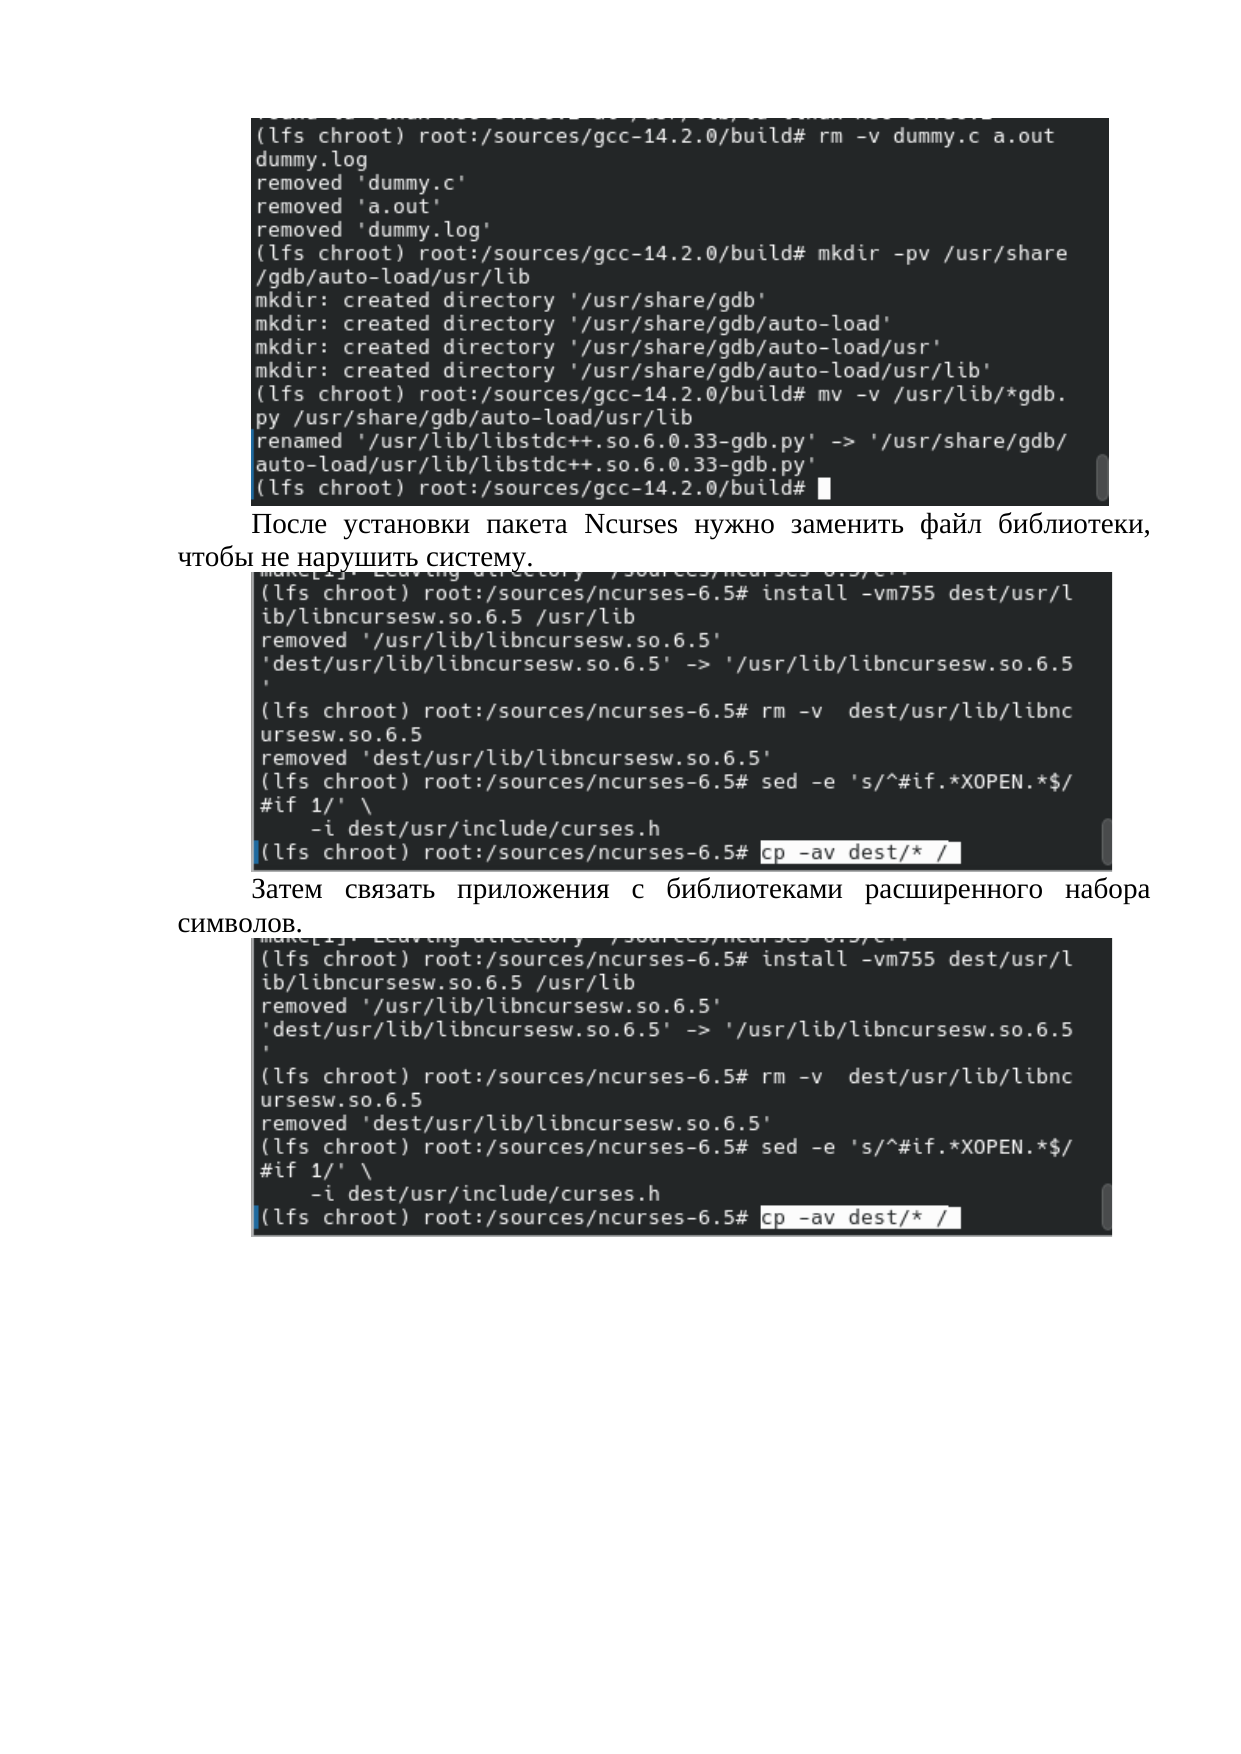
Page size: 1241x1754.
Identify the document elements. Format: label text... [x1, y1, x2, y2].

text После установки пакета Ncurses нужно заменить файл библиотеки, чтобы не нарушить систему. [177, 506, 1152, 573]
text Затем связать приложения с библиотеками расширенного набора символов. [177, 871, 1152, 938]
picture [251, 572, 1113, 872]
picture [251, 938, 1113, 1237]
picture [251, 118, 1109, 506]
